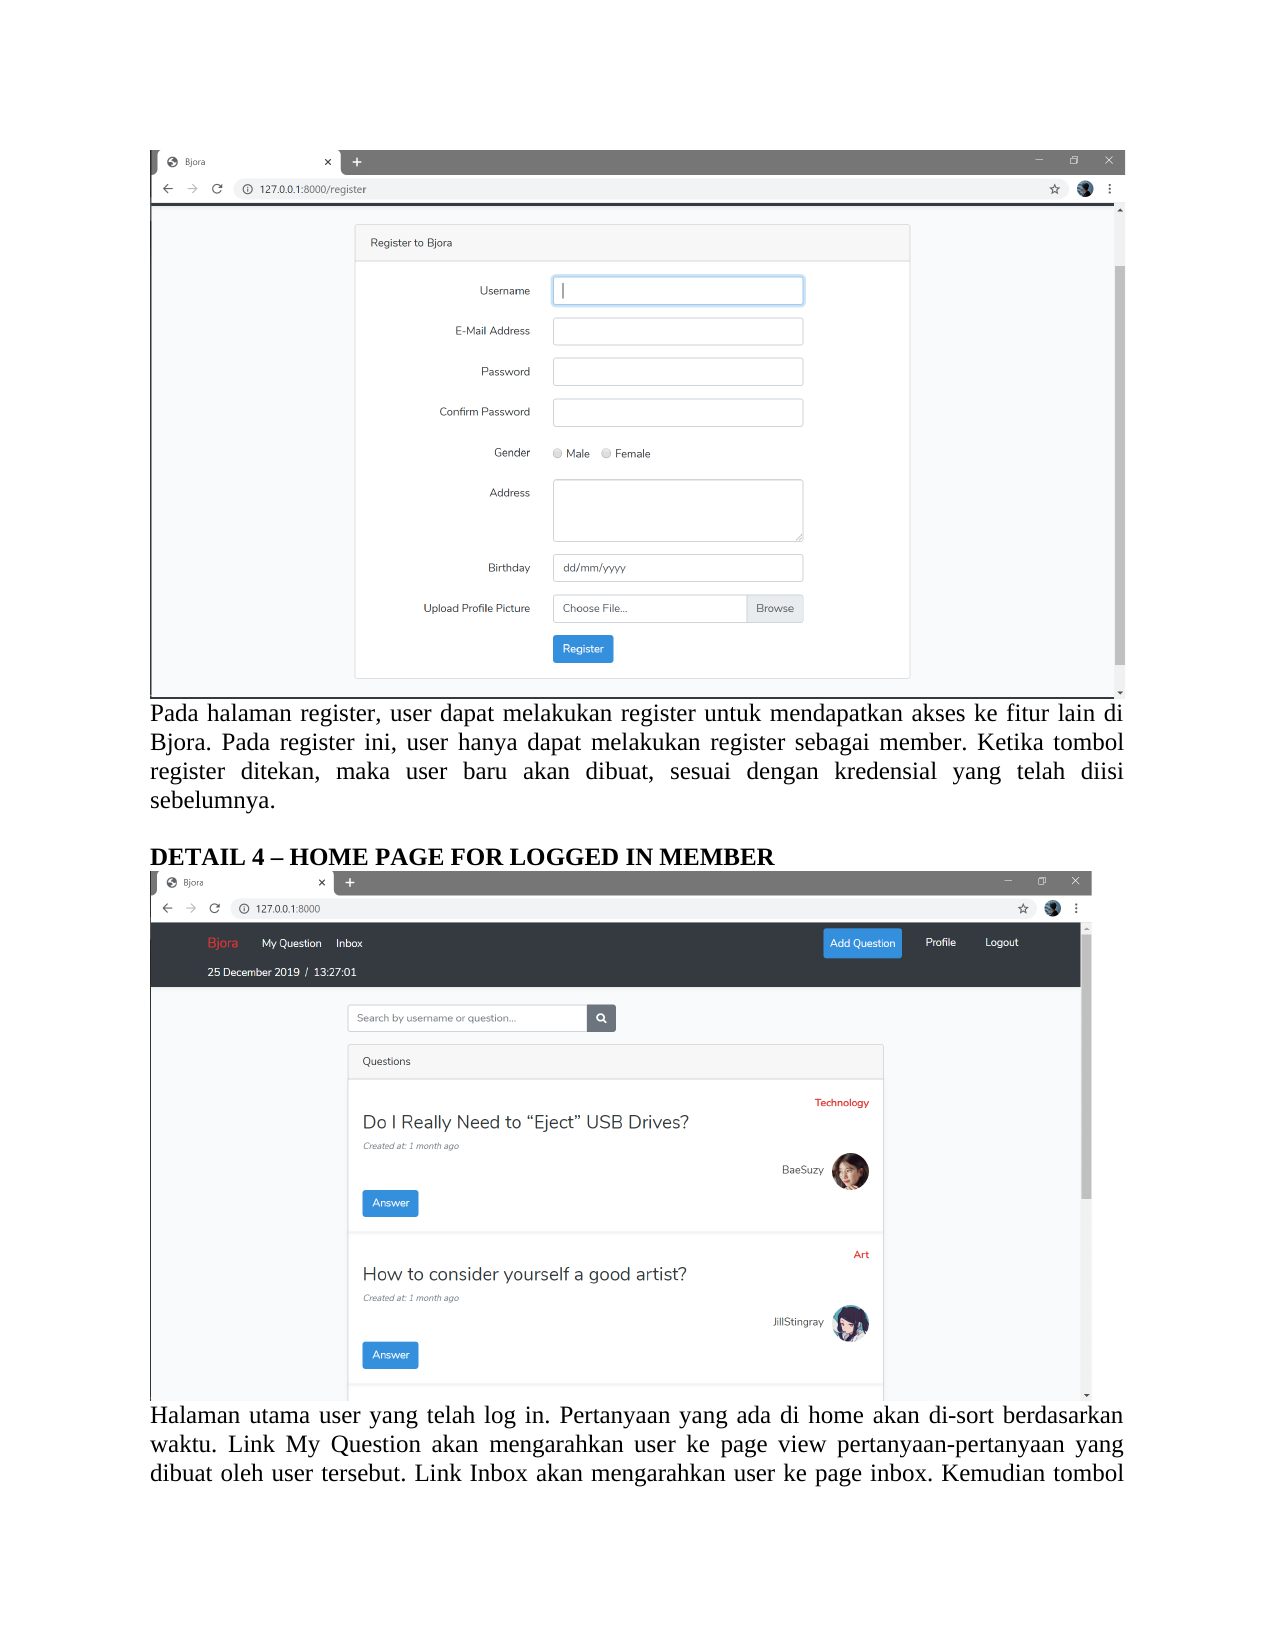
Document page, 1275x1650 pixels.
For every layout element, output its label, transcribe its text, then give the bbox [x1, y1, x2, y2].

picture [150, 871, 1092, 1401]
text Pada halaman register, user dapat melakukan register untuk mendapatkan akses ke fitur lain di Bjora. Pada register ini, user hanya dapat melakukan register sebagai member. Ketika tombol register ditekan, maka user baru akan dibuat, sesuai dengan kredensial yang telah diisi sebelumnya. [150, 699, 1125, 813]
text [150, 1401, 1125, 1487]
text DETAIL 4 – HOME PAGE FOR LOGGED IN MEMBER [150, 842, 1125, 871]
picture [150, 150, 1125, 699]
